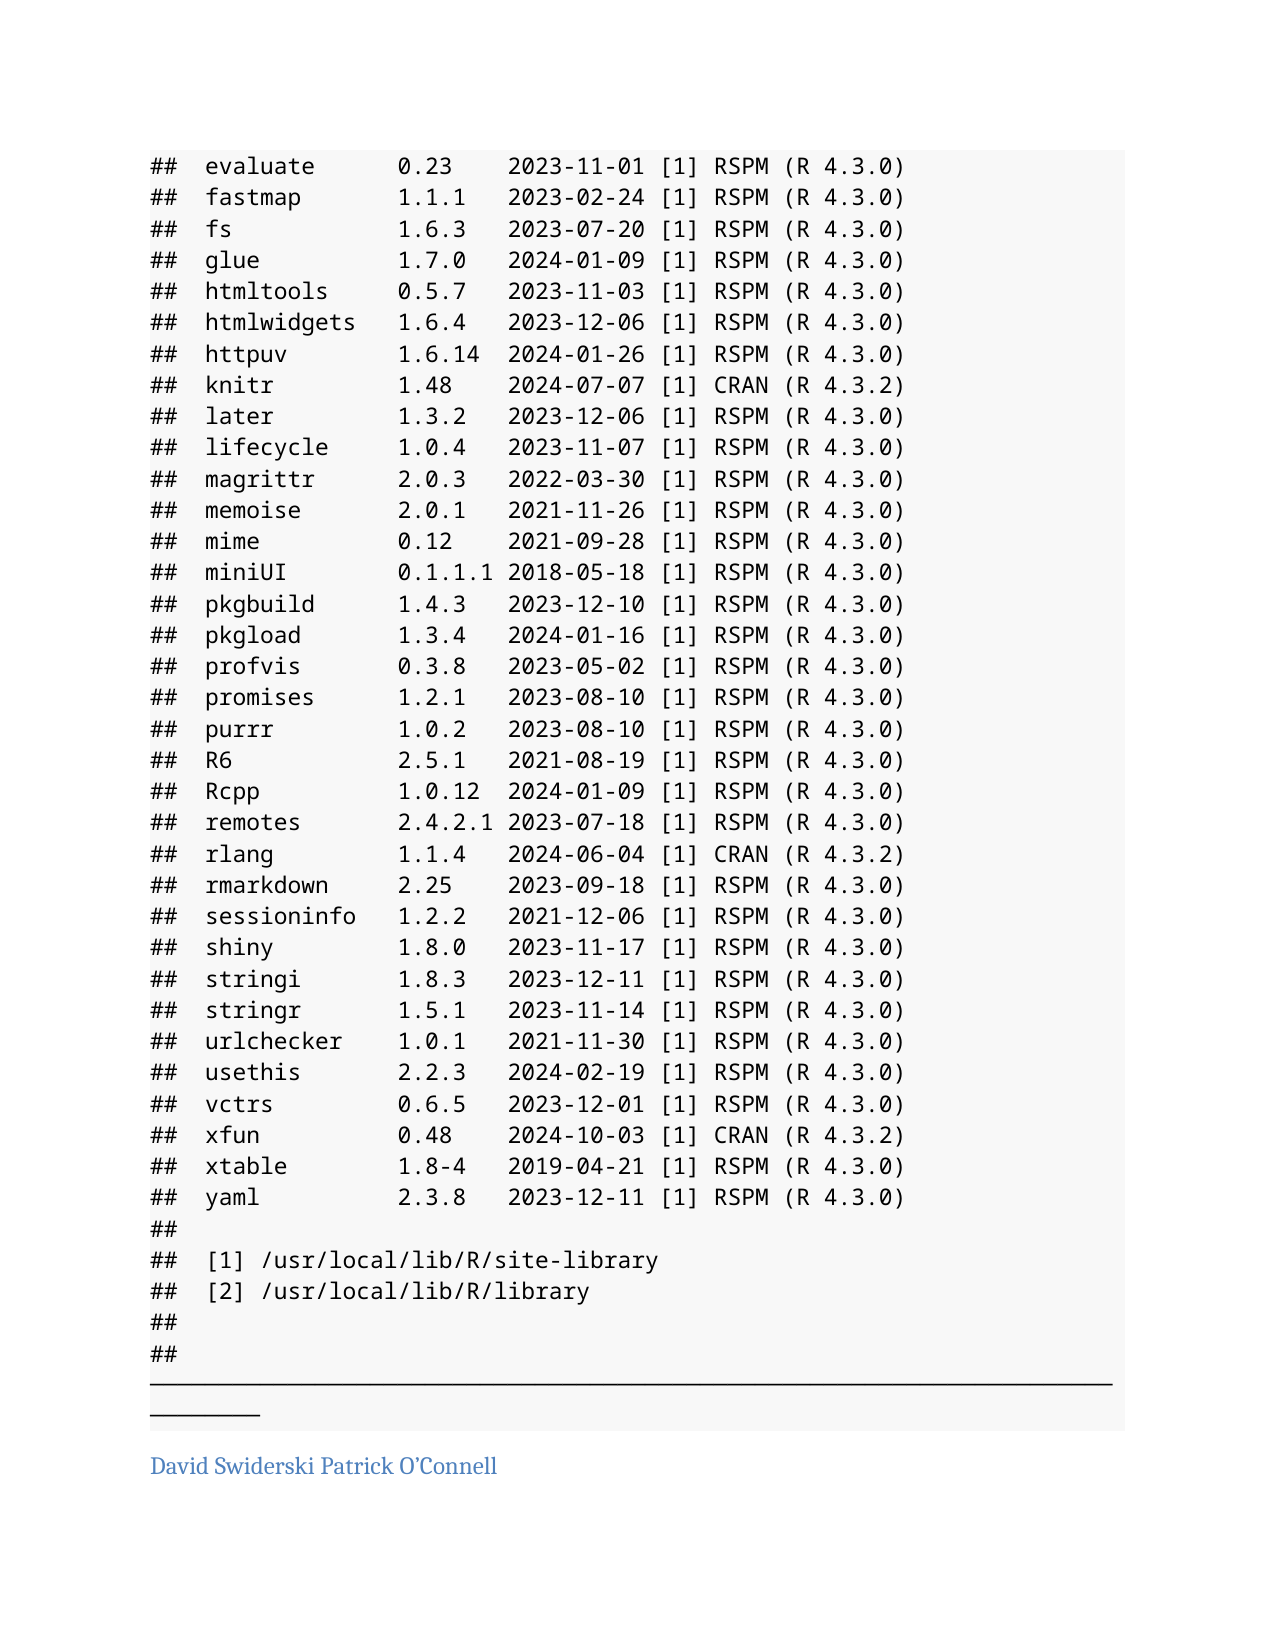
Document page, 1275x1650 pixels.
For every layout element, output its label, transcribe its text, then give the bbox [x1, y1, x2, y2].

text David Swiderski Patrick O’Connell [150, 1452, 1125, 1481]
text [150, 150, 1125, 1431]
